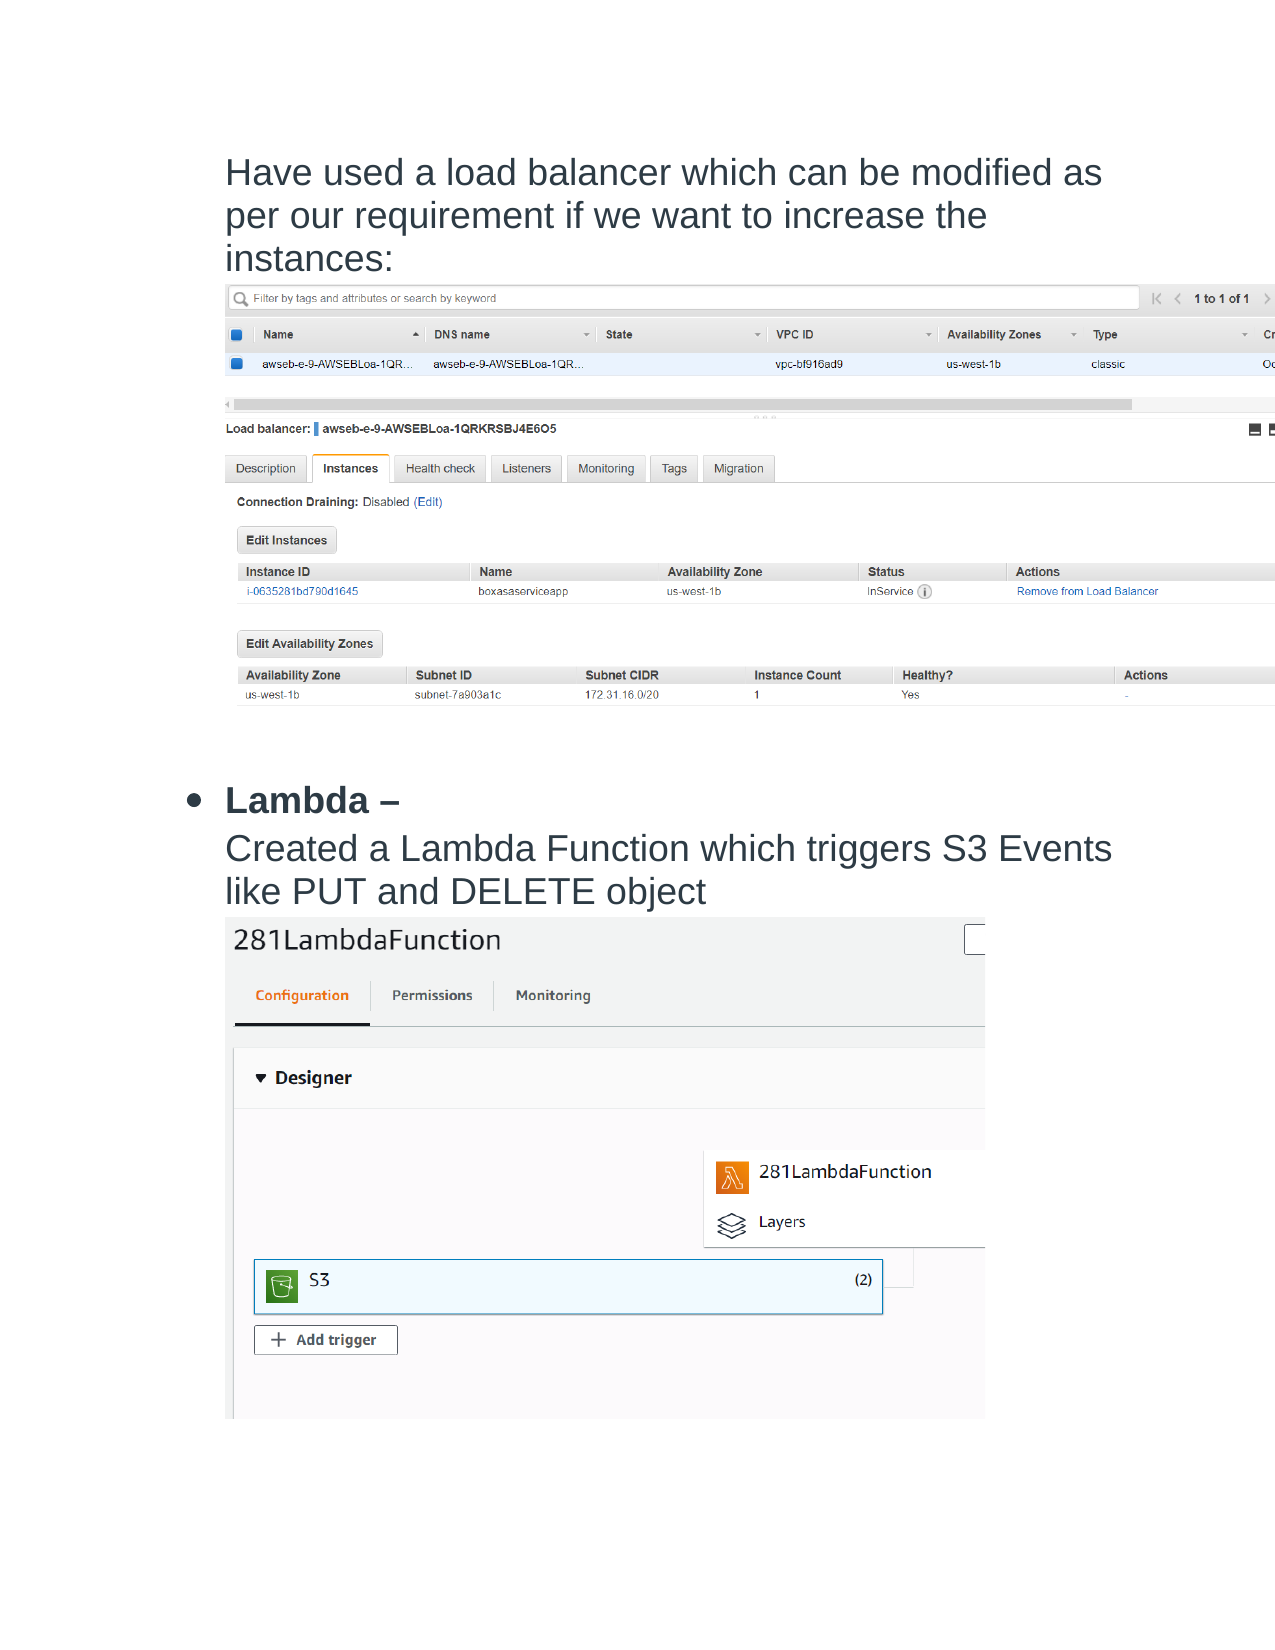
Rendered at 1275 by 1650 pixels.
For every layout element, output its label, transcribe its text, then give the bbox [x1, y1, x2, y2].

picture [225, 917, 986, 1419]
text Created a Lambda Function which triggers S3 Events like PUT and DELETE object [225, 826, 1125, 913]
list Lambda – [187, 778, 1125, 821]
text Have used a load balancer which can be modified as per our requirement if we want to increase the instances: [225, 150, 1125, 279]
picture [225, 284, 1275, 725]
